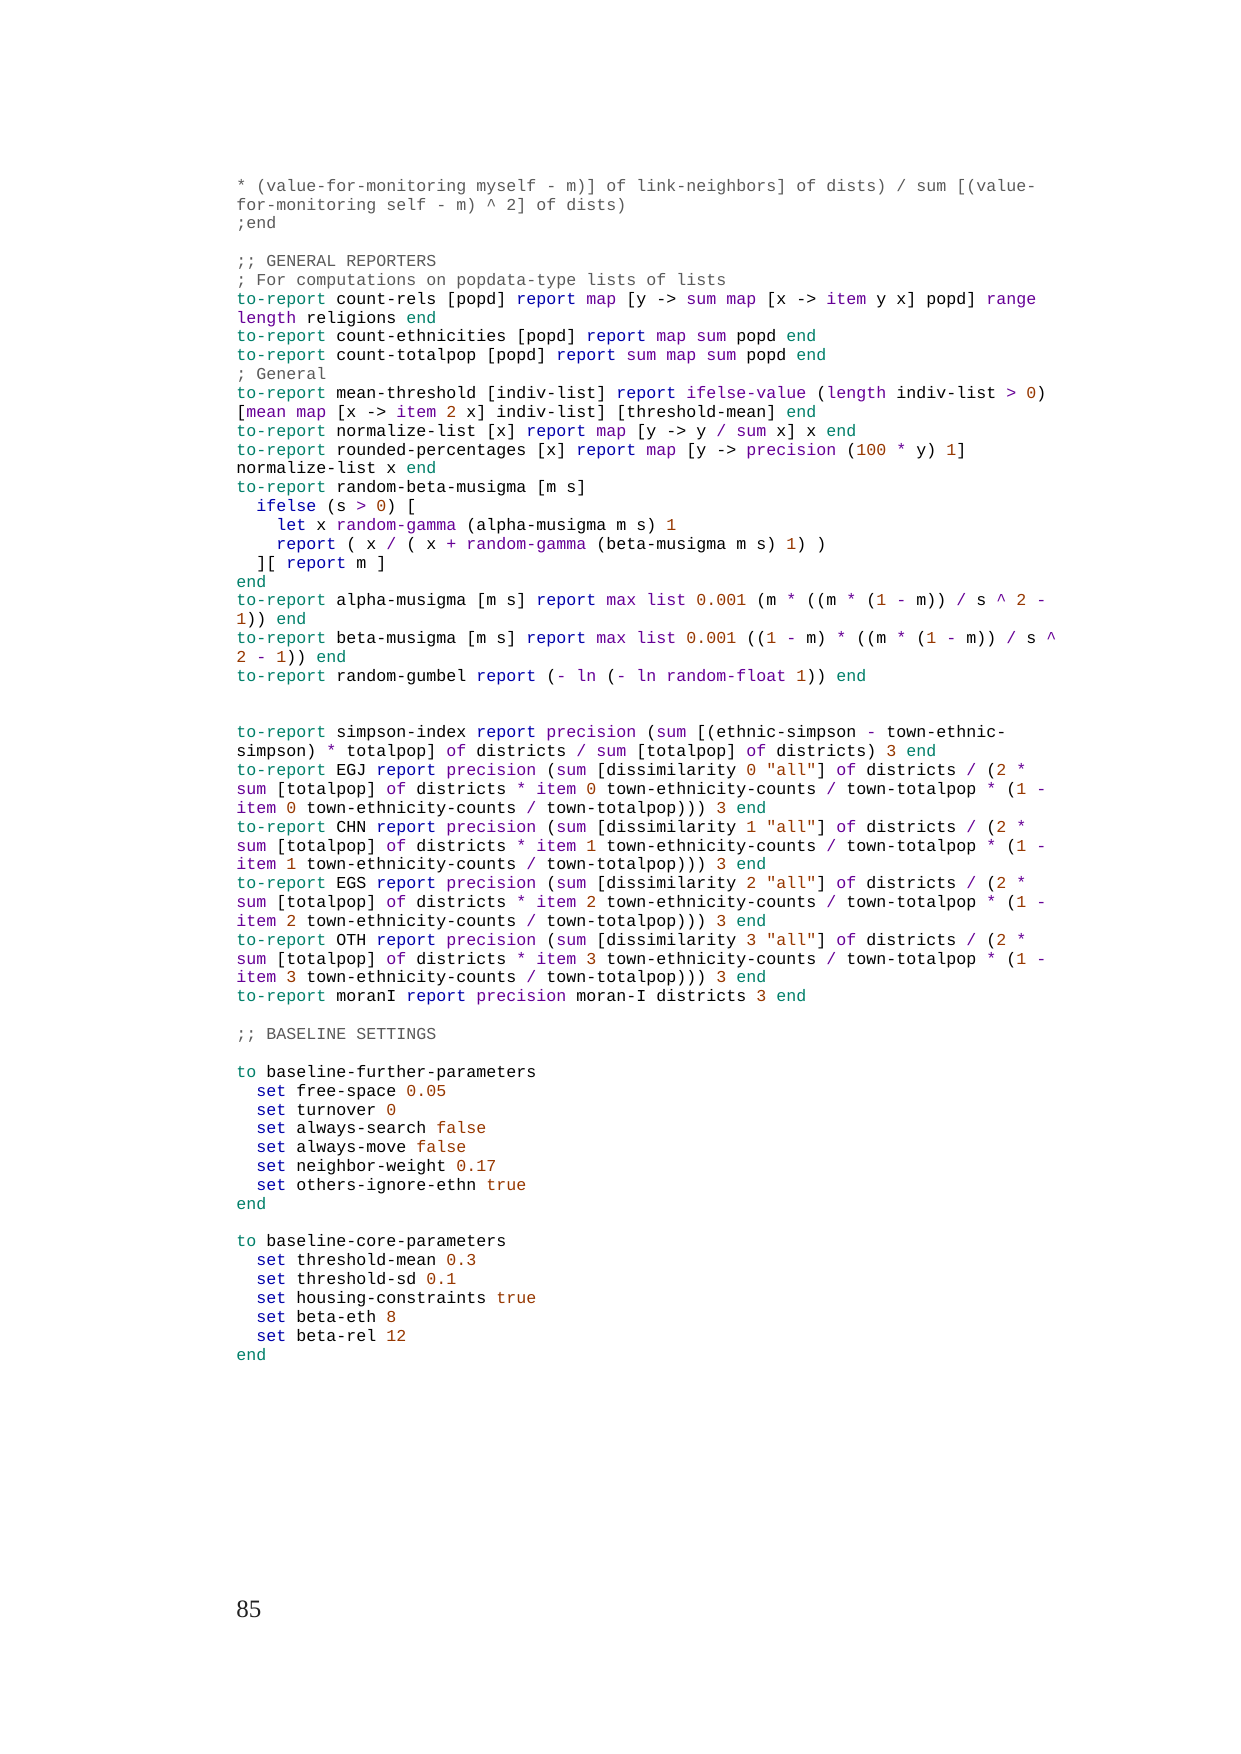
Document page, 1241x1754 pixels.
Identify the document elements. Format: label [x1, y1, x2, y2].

text [236, 177, 1063, 1365]
